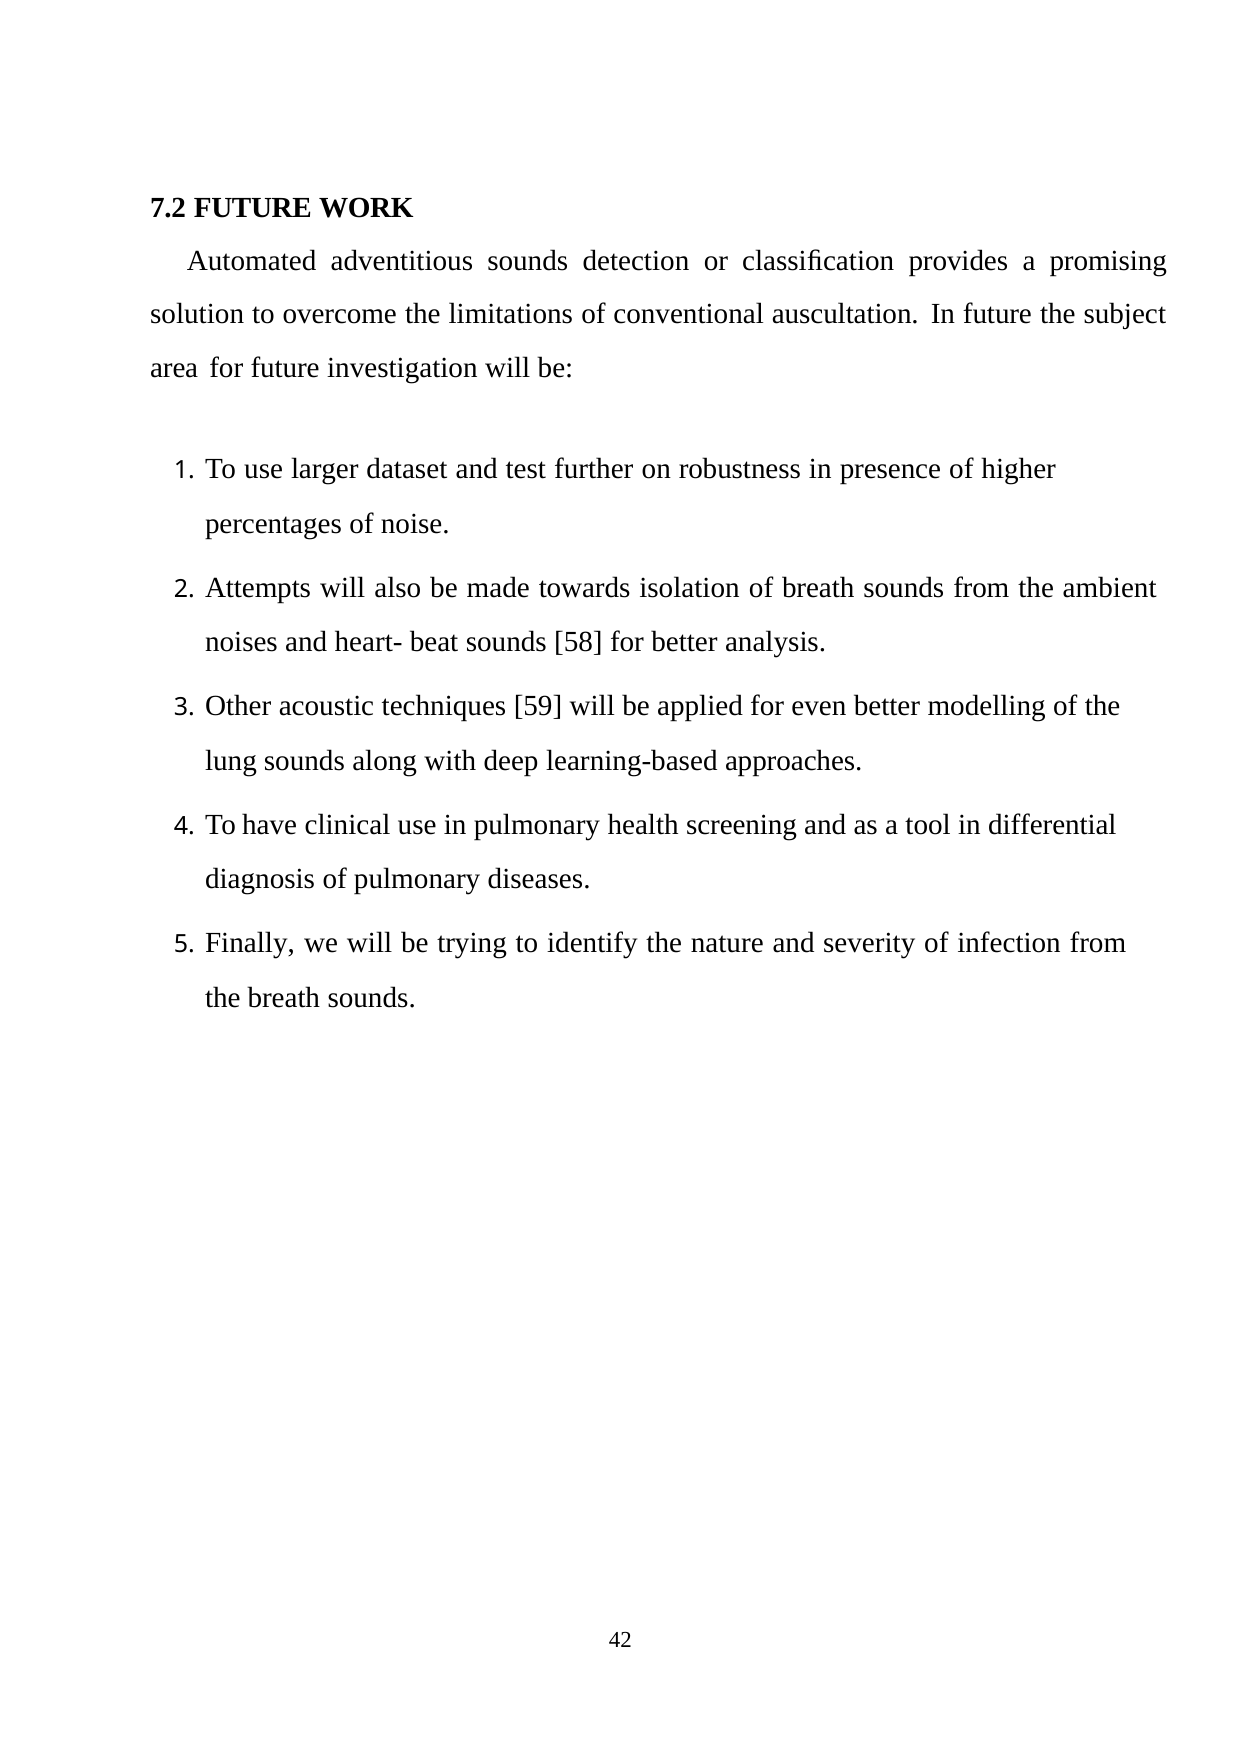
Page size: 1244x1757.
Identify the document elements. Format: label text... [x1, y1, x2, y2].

list Finally, we will be trying to identify the nature and severity of infection from the breath sounds. [174, 926, 1167, 1014]
list Attempts will also be made towards isolation of breath sounds from the ambient noises and heart- beat sounds [58] for better analysis. [174, 570, 1167, 658]
subtitle FUTURE WORK [150, 190, 1179, 224]
list To have clinical use in pulmonary health screening and as a tool in differential diagnosis of pulmonary diseases. [174, 807, 1167, 895]
list Other acoustic techniques [59] will be applied for even better modelling of the lung sounds along with deep learning-based approaches. [174, 688, 1167, 777]
list To use larger dataset and test further on robustness in presence of higher percentages of noise. [174, 451, 1167, 539]
text Automated adventitious sounds detection or classiﬁcation provides a promising solution to overcome the limitations of conventional auscultation. In future the subject area for future investigation will be: [150, 243, 1167, 383]
